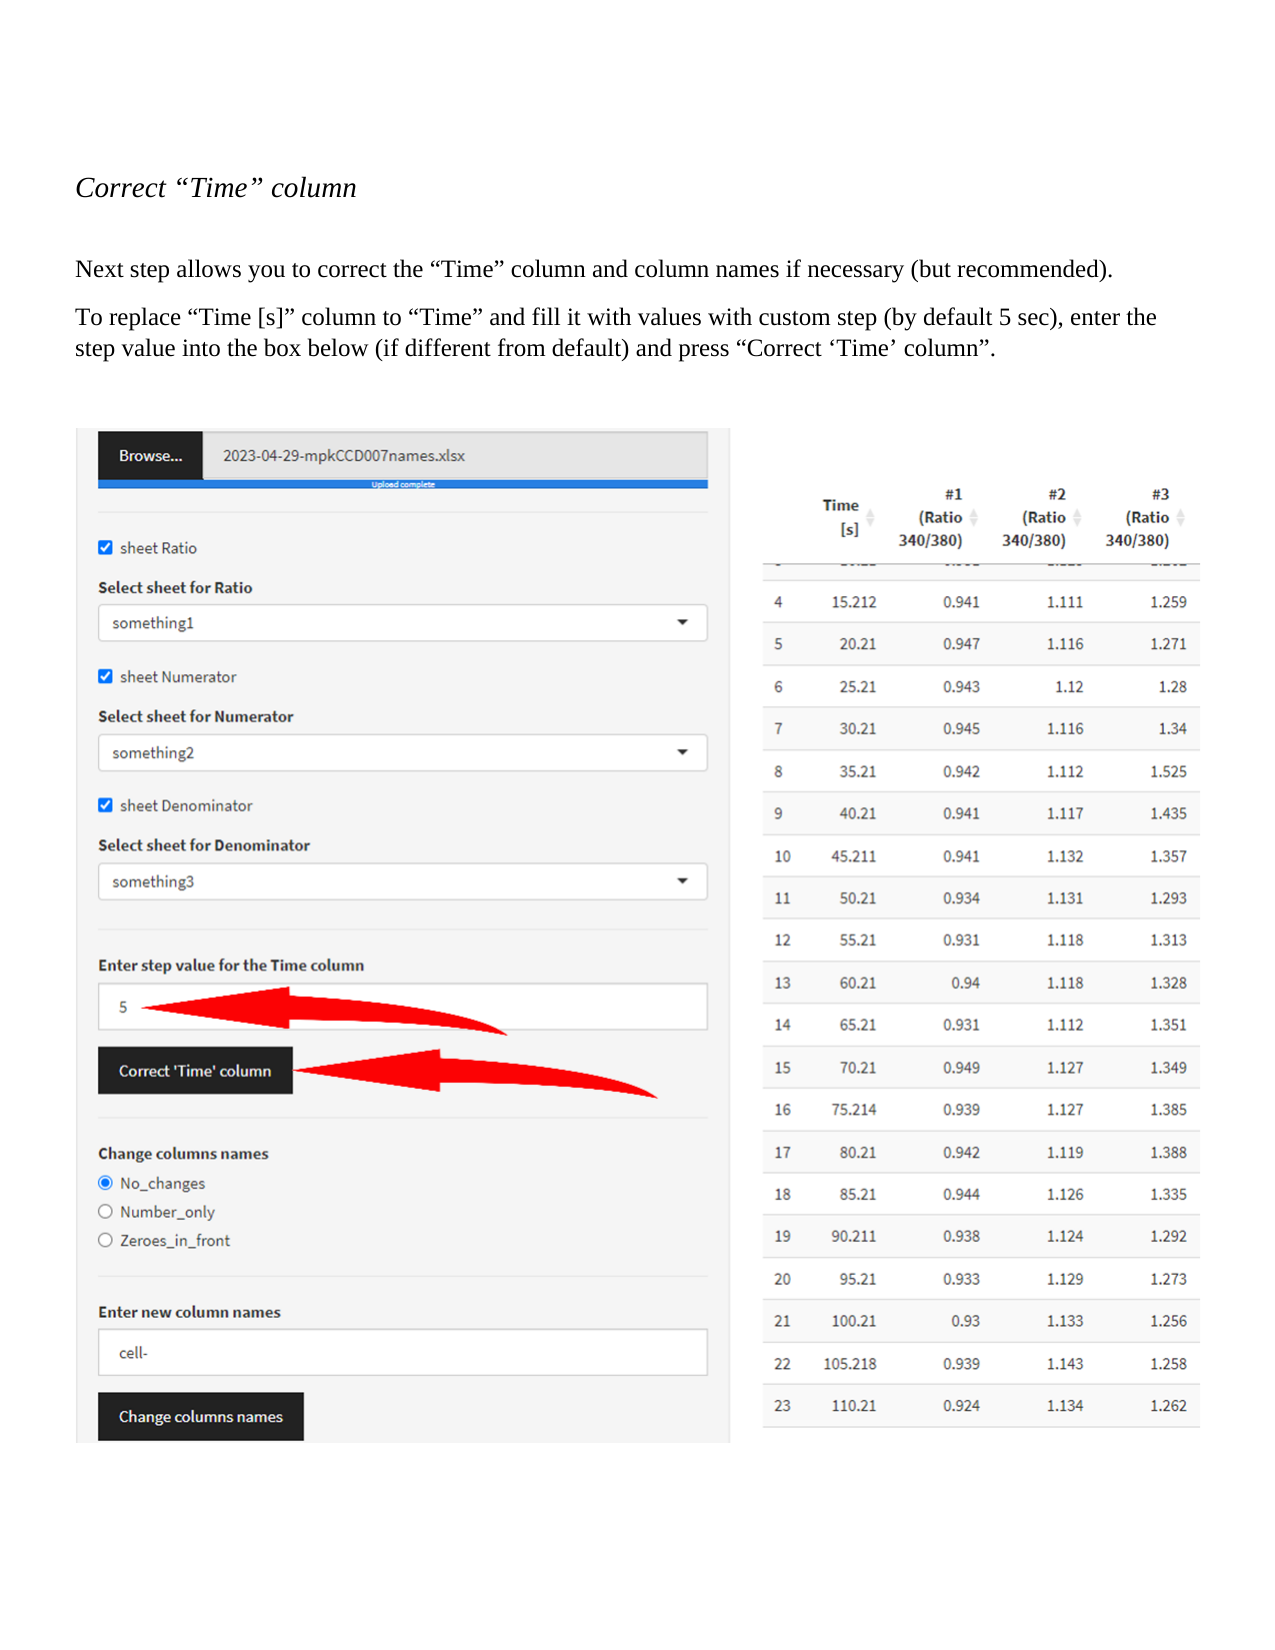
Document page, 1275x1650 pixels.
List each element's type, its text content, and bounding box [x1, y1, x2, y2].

text Next step allows you to correct the “Time” column and column names if necessary (but recommended). [75, 254, 1200, 283]
picture [75, 428, 1200, 1443]
text To replace “Time [s]” column to “Time” and fill it with values with custom step (by default 5 sec), enter the step value into the box below (if different from default) and press “Correct ‘Time’ column”. [75, 302, 1200, 362]
subtitle Correct “Time” column [75, 170, 1200, 204]
